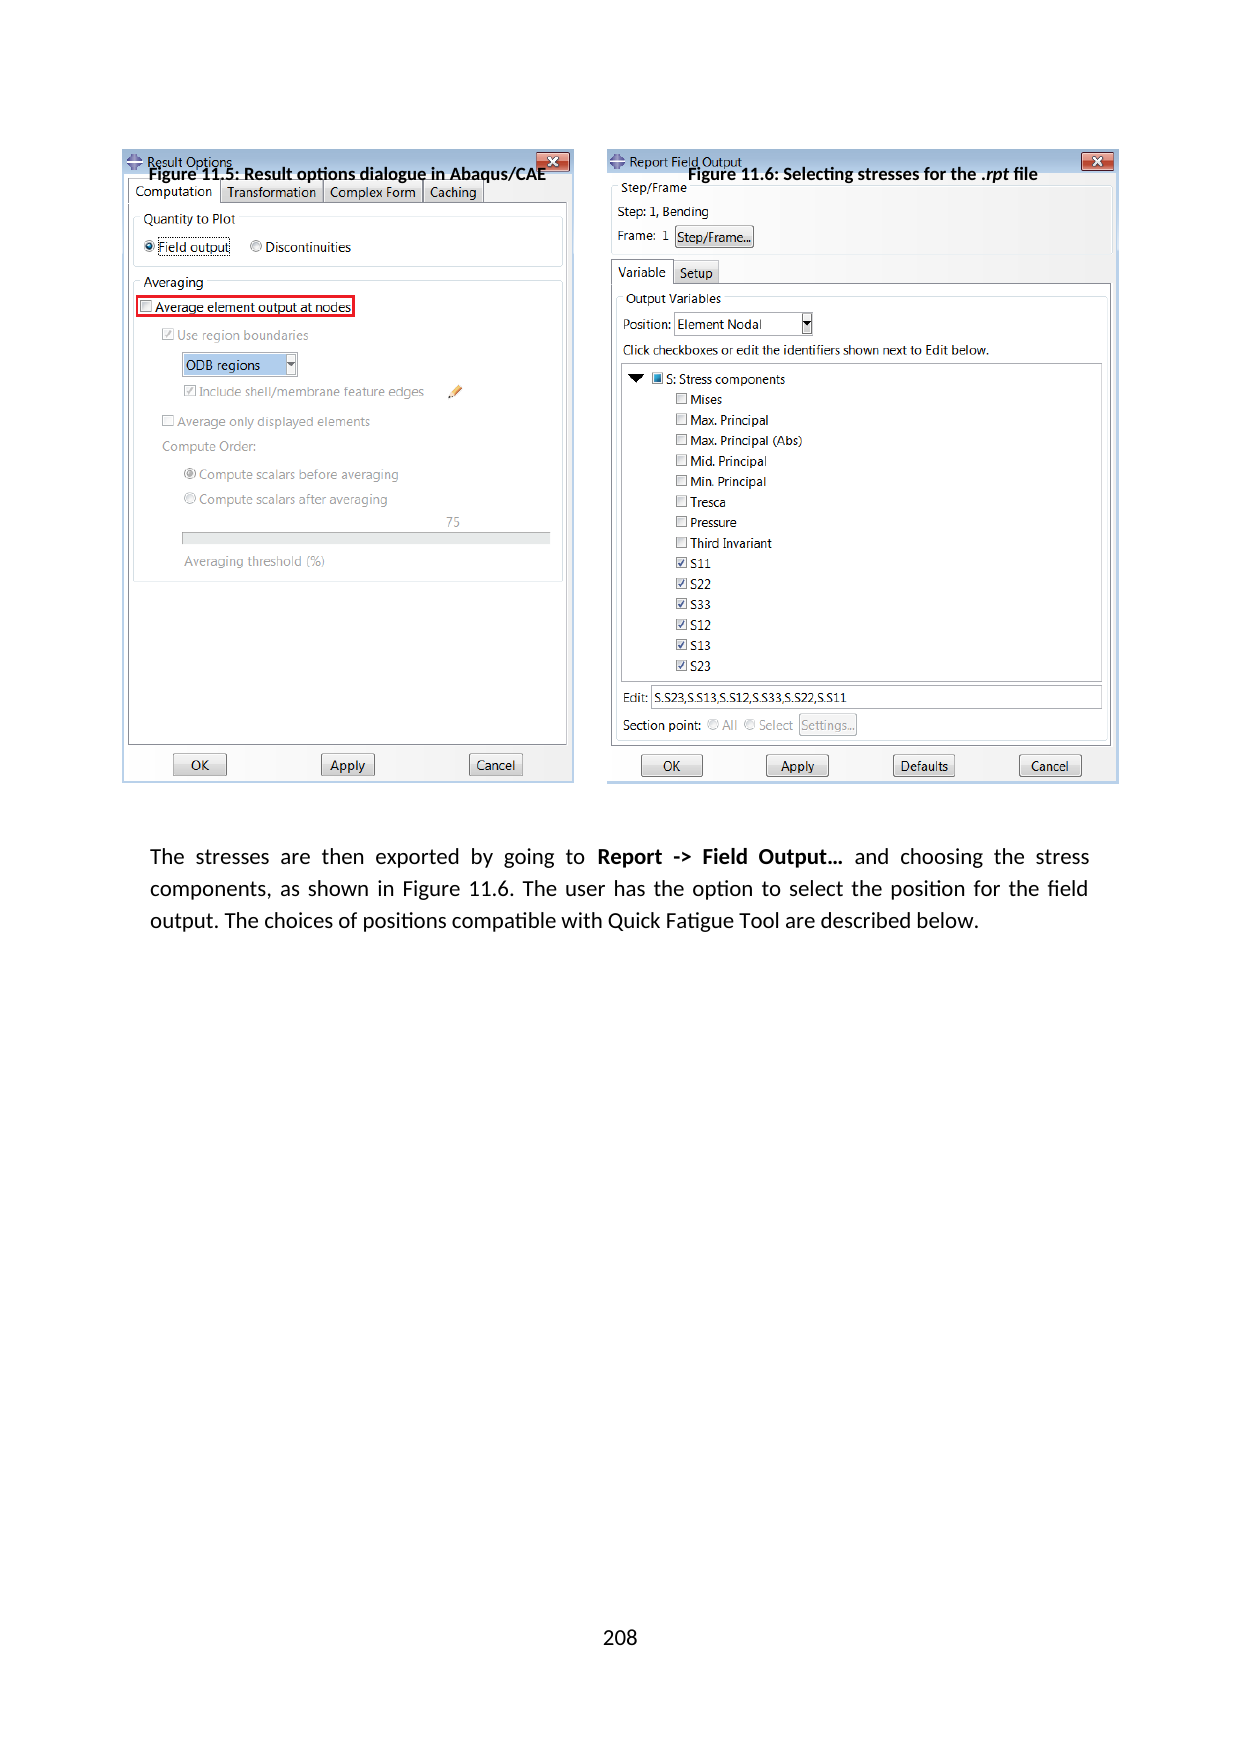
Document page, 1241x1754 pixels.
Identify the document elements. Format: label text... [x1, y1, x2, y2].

picture [607, 149, 1119, 784]
picture [122, 149, 574, 783]
